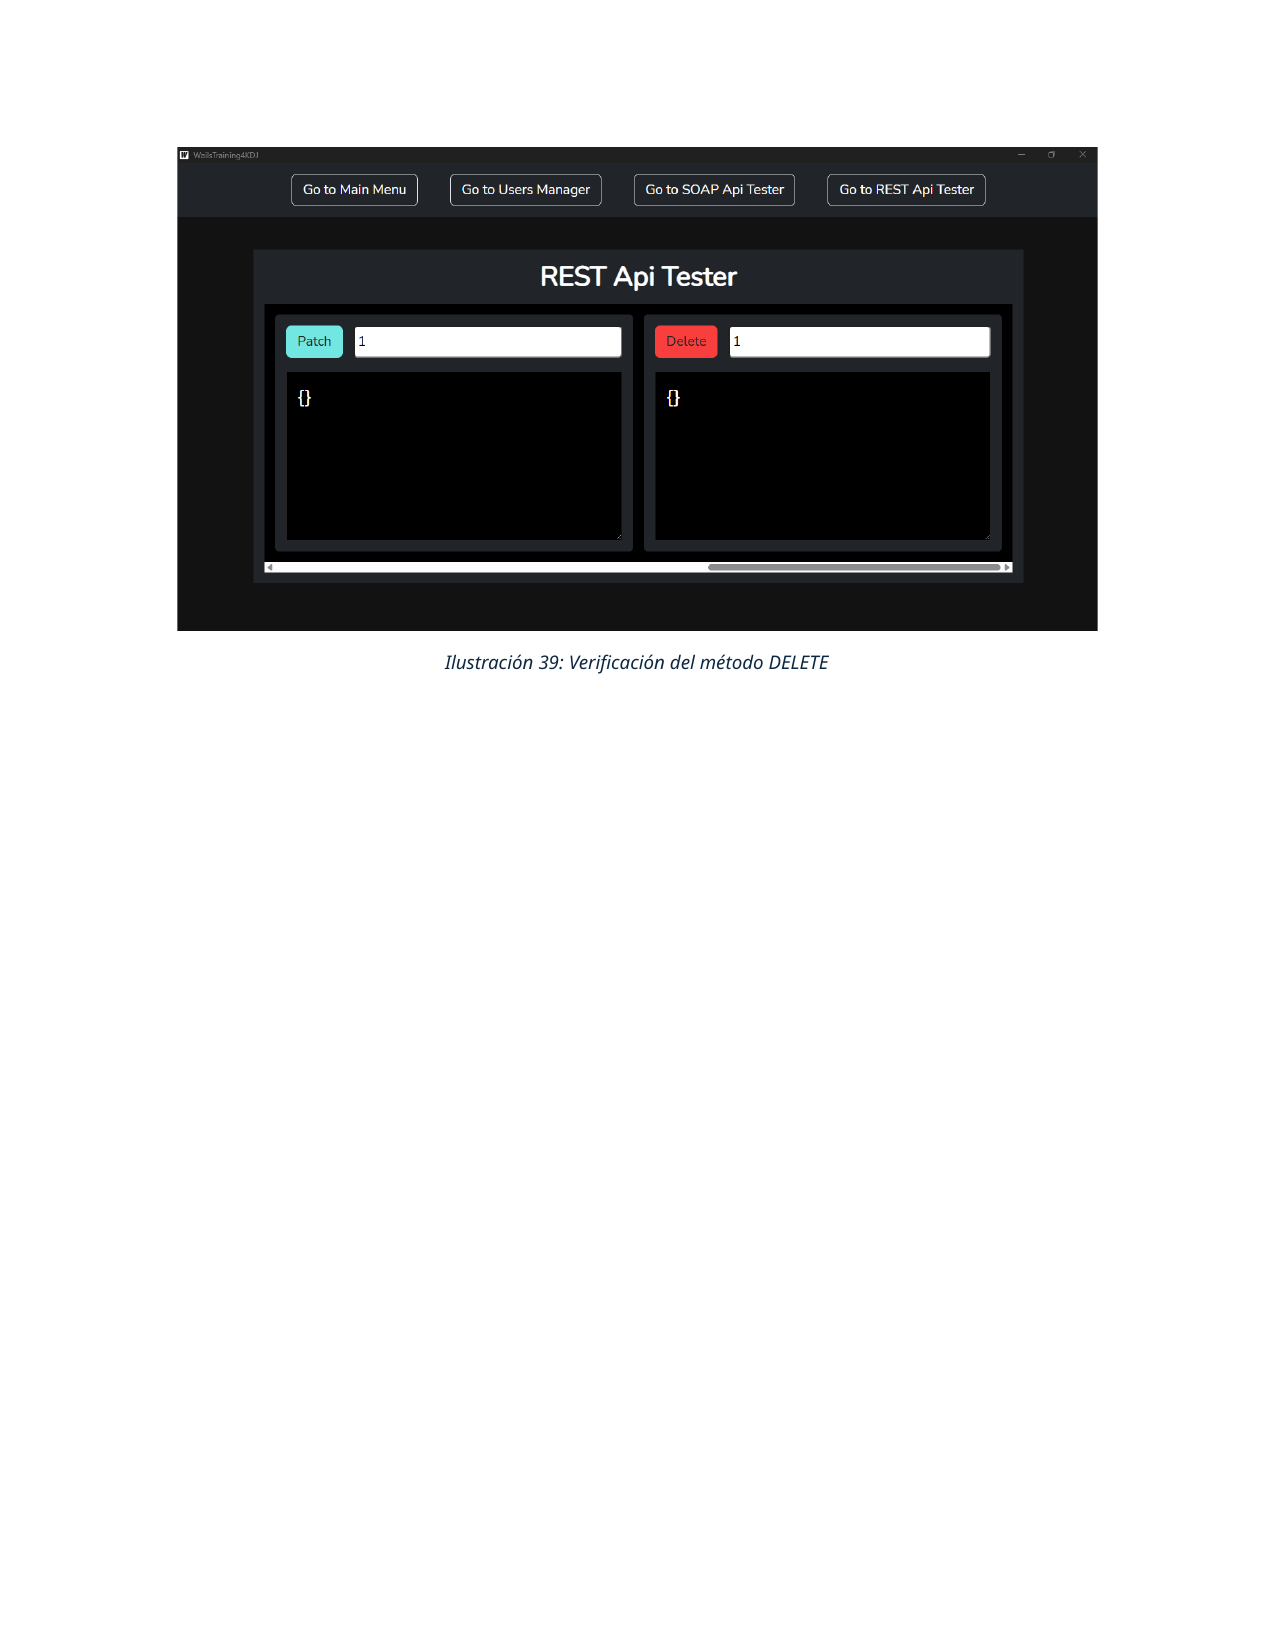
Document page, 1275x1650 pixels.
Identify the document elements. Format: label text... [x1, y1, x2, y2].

picture [177, 147, 1098, 631]
